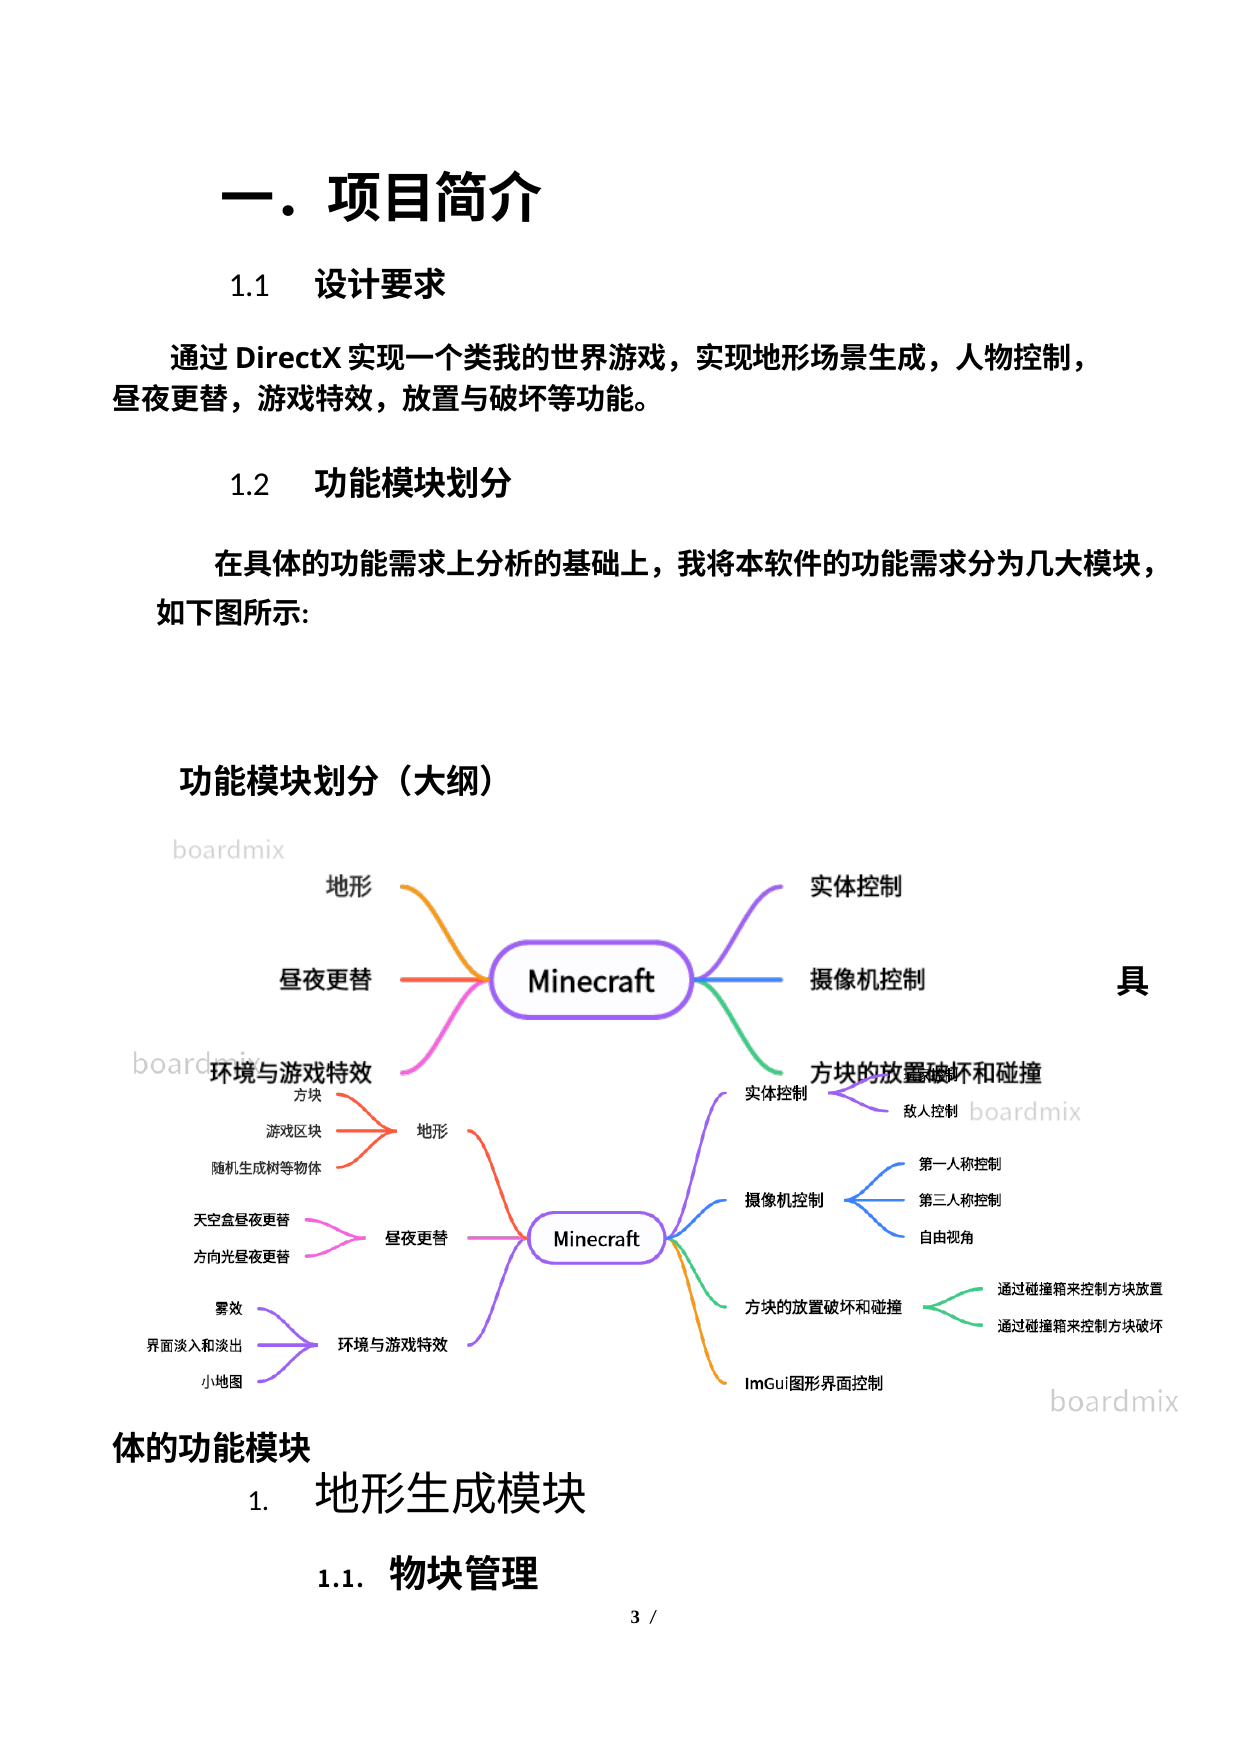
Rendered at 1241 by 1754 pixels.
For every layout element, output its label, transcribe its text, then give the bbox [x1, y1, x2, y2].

subtitle 一．项目简介 [112, 158, 1173, 232]
subtitle 地形生成模块 [156, 1470, 1173, 1520]
text 在具体的功能需求上分析的基础上，我将本软件的功能需求分为几大模块，如下图所示: [156, 535, 1173, 634]
subtitle 具体的功能模块 [112, 954, 1173, 1042]
subtitle 物块管理 [244, 1553, 1173, 1596]
picture [155, 832, 1098, 954]
text 通过DirectX实现一个类我的世界游戏，实现地形场景生成，人物控制，昼夜更替，游戏特效，放置与破坏等功能。 [112, 335, 1128, 418]
subtitle 具体的功能模块 [112, 1421, 1173, 1470]
subtitle 功能模块划分 [162, 451, 1173, 507]
subtitle 设计要求 [162, 257, 1173, 306]
picture [112, 1042, 1197, 1421]
subtitle 功能模块划分（大纲） [112, 754, 1173, 804]
